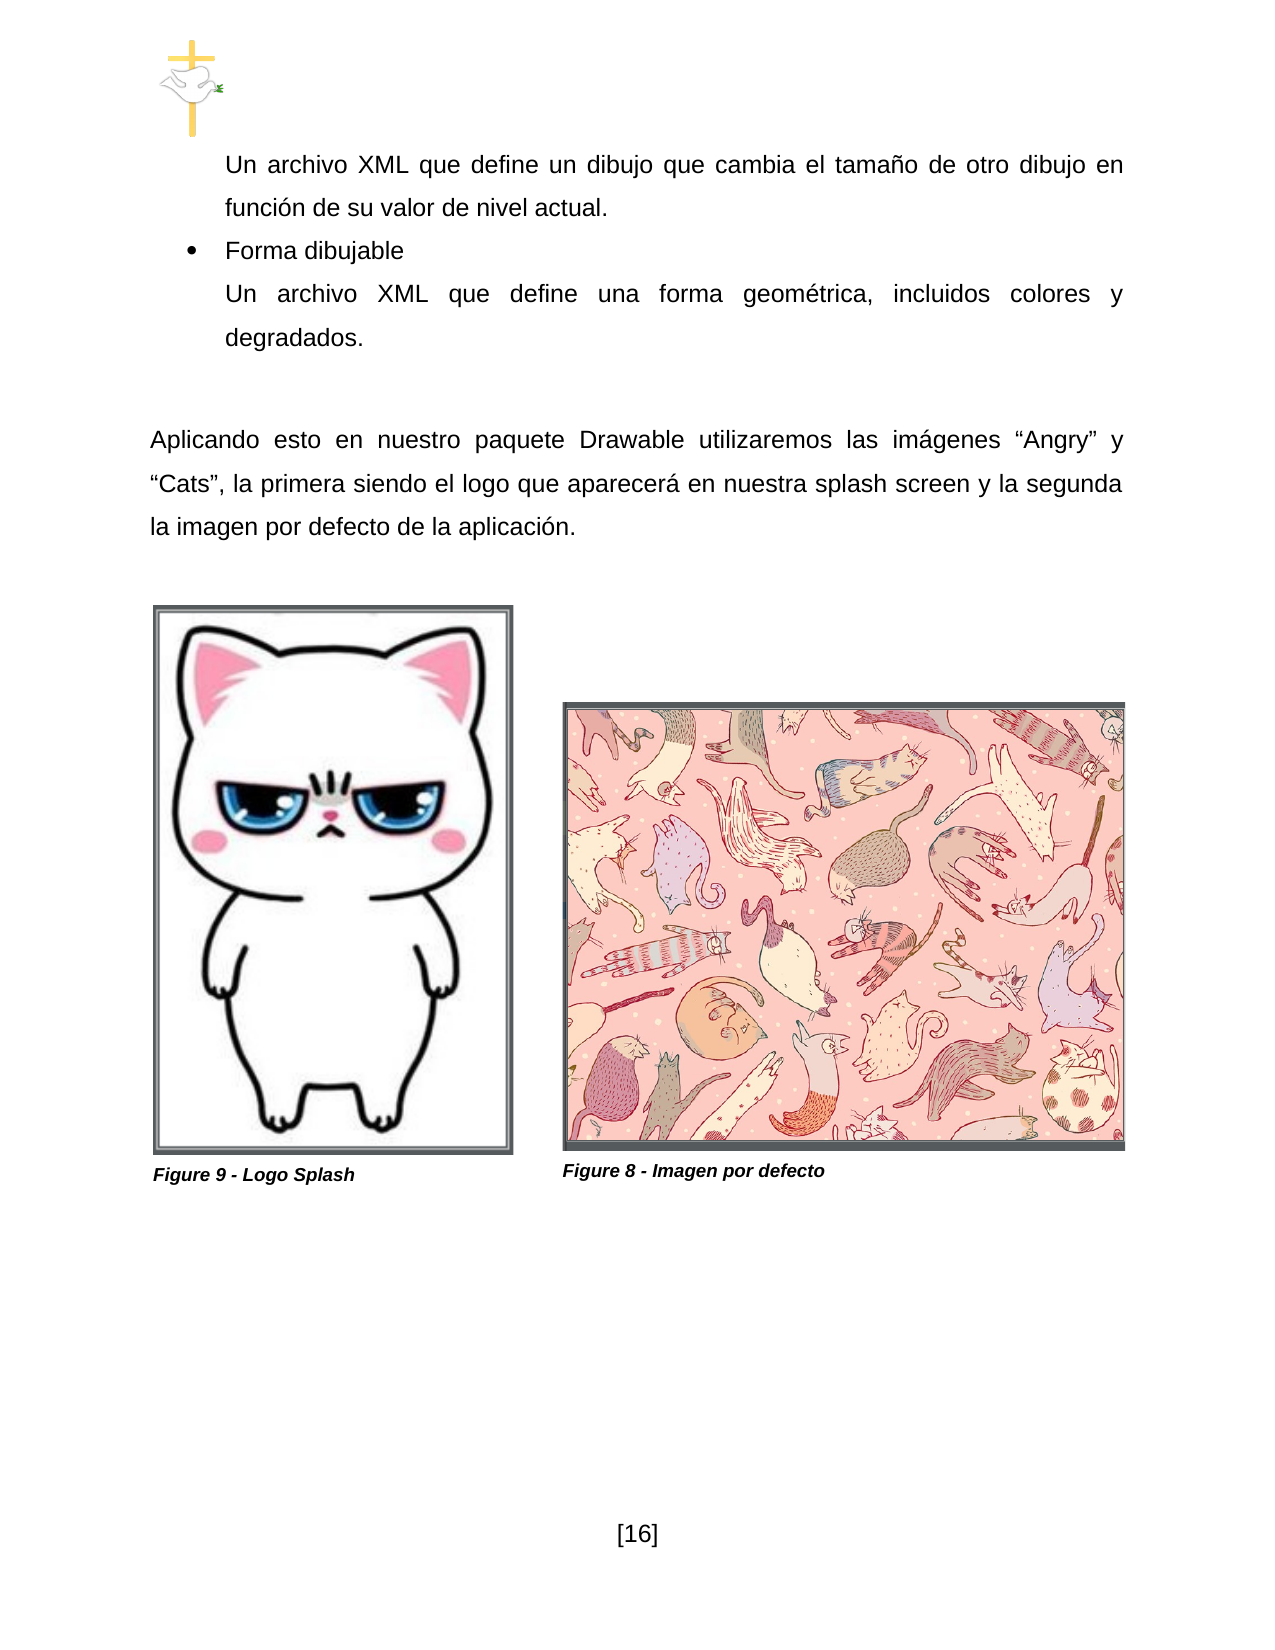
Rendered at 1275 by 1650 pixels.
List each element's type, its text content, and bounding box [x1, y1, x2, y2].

list Forma dibujable [187, 236, 1125, 265]
picture [153, 605, 514, 1155]
picture [562, 702, 1125, 1151]
text Aplicando esto en nuestro paquete Drawable utilizaremos las imágenes “Angry” y “Cats”, la primera siendo el logo que aparecerá en nuestra splash screen y la segunda la imagen por defecto de la aplicación. [150, 426, 1125, 541]
picture [139, 37, 243, 141]
list Un archivo XML que define un dibujo que cambia el tamaño de otro dibujo en función de su valor de nivel actual. [225, 150, 1125, 222]
list Un archivo XML que define una forma geométrica, incluidos colores y degradados. [225, 279, 1125, 351]
